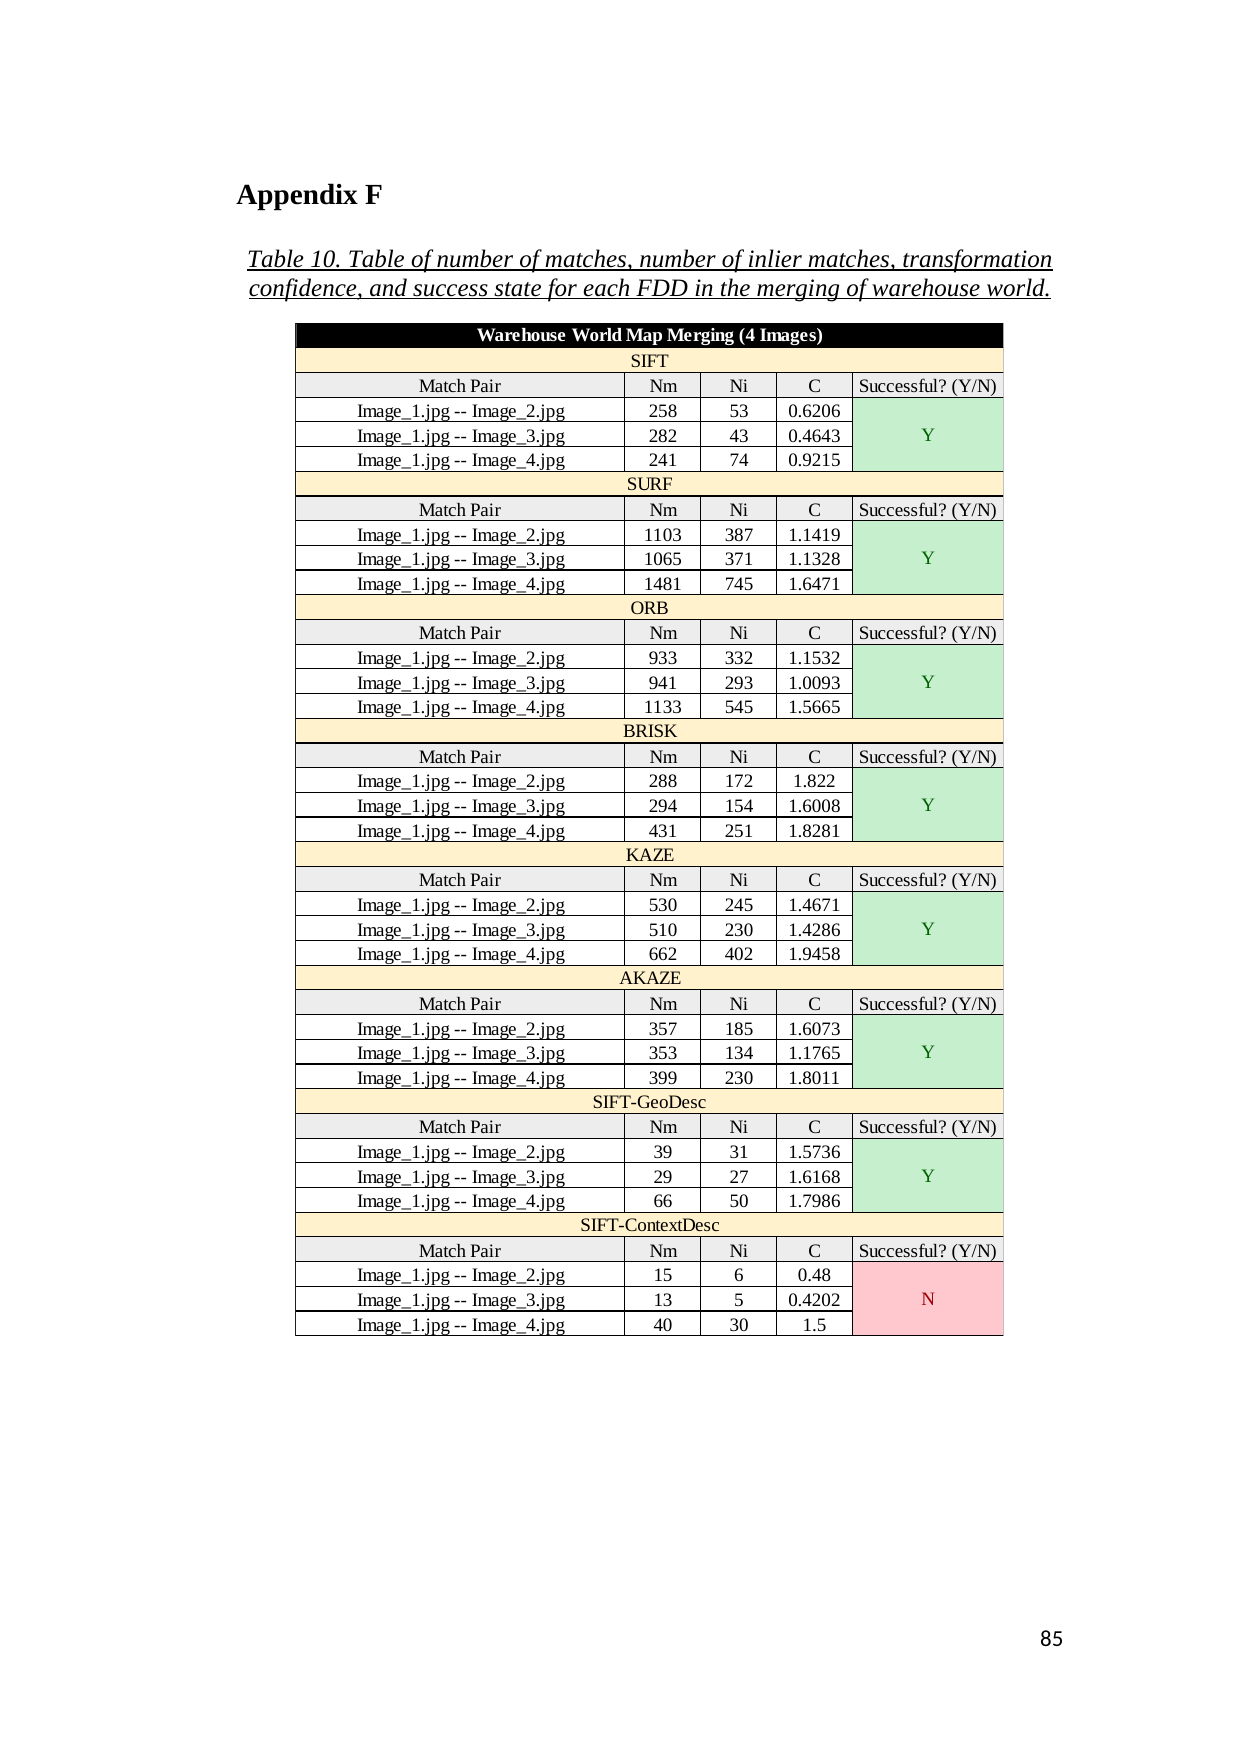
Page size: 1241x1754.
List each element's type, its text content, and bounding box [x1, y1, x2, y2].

subtitle Appendix F [236, 177, 1063, 211]
text Table 10. Table of number of matches, number of inlier matches, transformation confidence, and success state for each FDD in the merging of warehouse world. [236, 244, 1063, 302]
